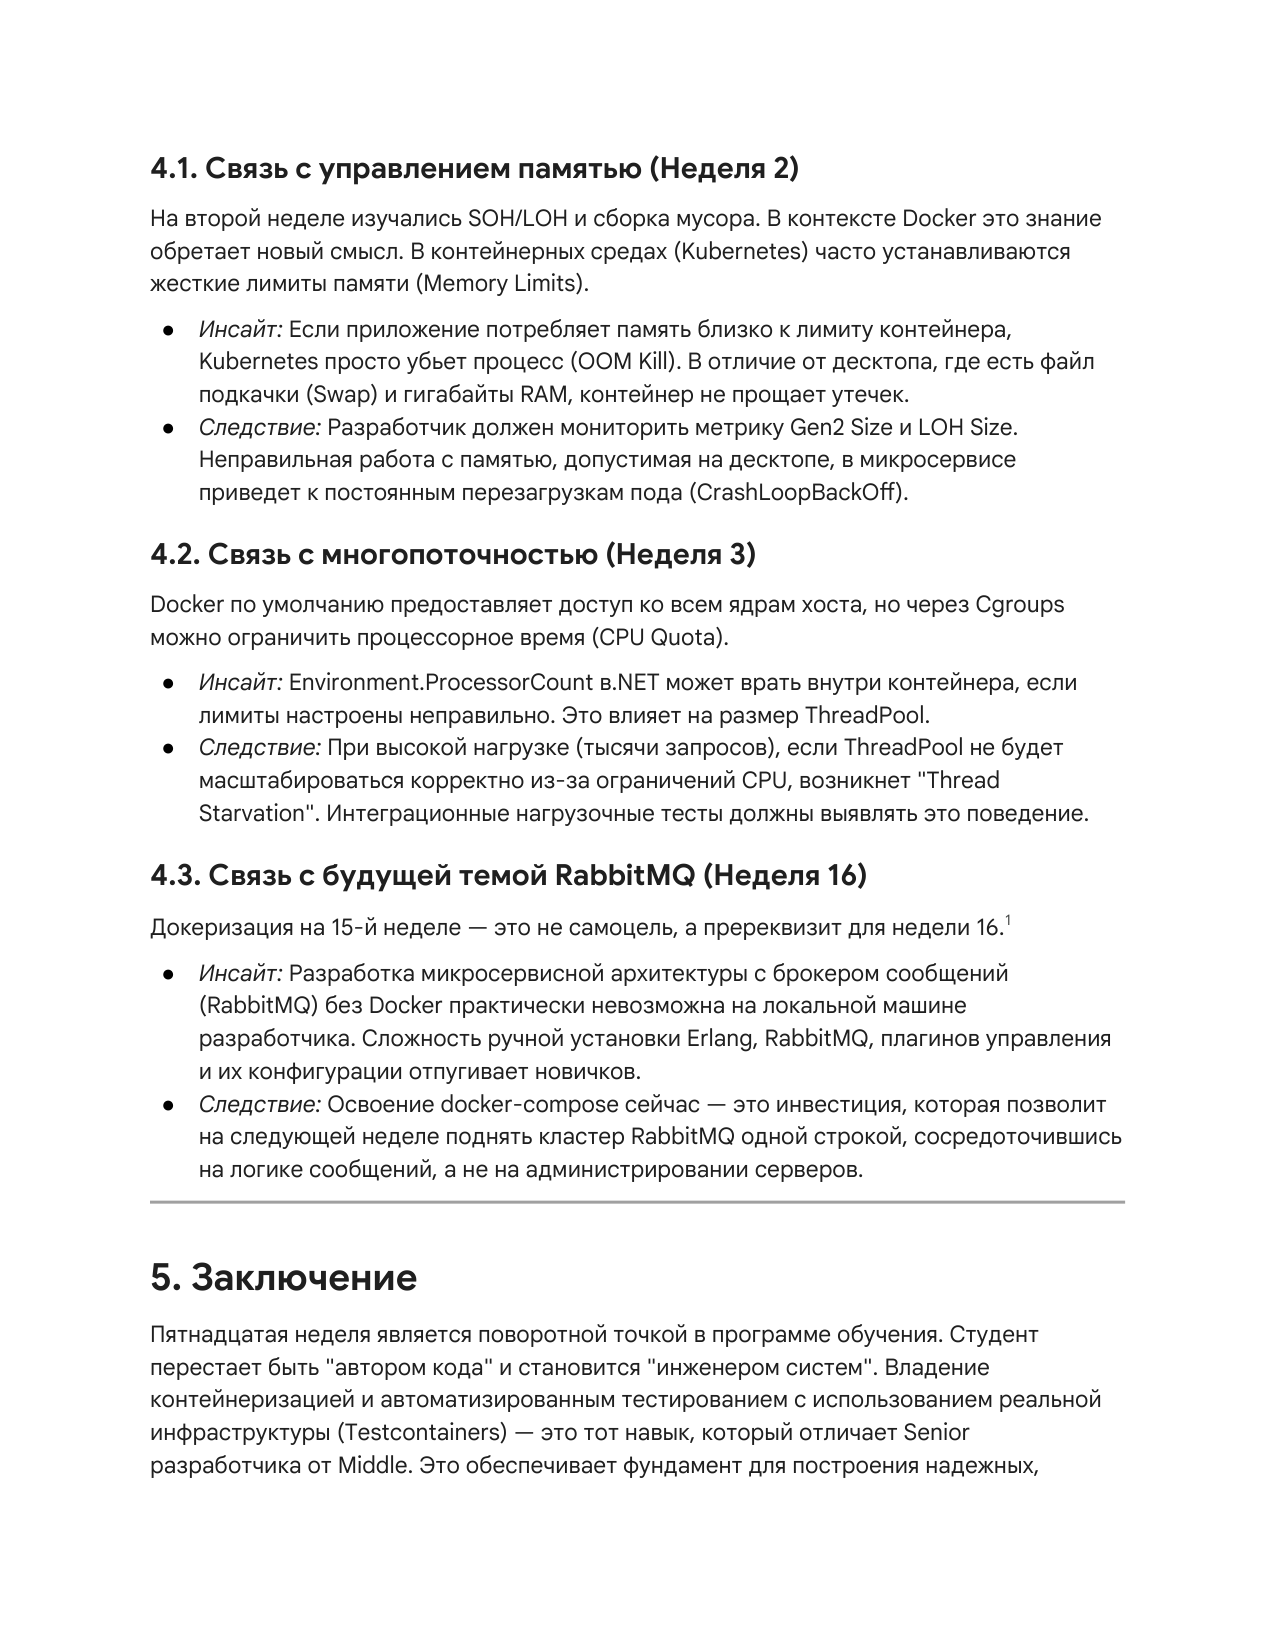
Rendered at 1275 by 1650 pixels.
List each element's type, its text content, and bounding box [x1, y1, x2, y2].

text Докеризация на 15-й неделе — это не самоцель, а пререквизит для недели 16.1 [150, 911, 1125, 942]
list Инсайт: Разработка микросервисной архитектуры с брокером сообщений (RabbitMQ) без Docker практически невозможна на локальной машине разработчика. Сложность ручной установки Erlang, RabbitMQ, плагинов управления и их конфигурации отпугивает новичков. [161, 959, 1125, 1086]
list Следствие: Освоение docker-compose сейчас — это инвестиция, которая позволит на следующей неделе поднять кластер RabbitMQ одной строкой, сосредоточившись на логике сообщений, а не на администрировании серверов. [161, 1090, 1125, 1184]
subtitle 5. Заключение [150, 1204, 1125, 1301]
list Инсайт: Environment.ProcessorCount в.NET может врать внутри контейнера, если лимиты настроены неправильно. Это влияет на размер ThreadPool. [161, 668, 1125, 729]
subtitle 4.1. Связь с управлением памятью (Неделя 2) [150, 150, 1125, 187]
text На второй неделе изучались SOH/LOH и сборка мусора. В контексте Docker это знание обретает новый смысл. В контейнерных средах (Kubernetes) часто устанавливаются жесткие лимиты памяти (Memory Limits). [150, 204, 1125, 298]
list Следствие: Разработчик должен мониторить метрику Gen2 Size и LOH Size. Неправильная работа с памятью, допустимая на десктопе, в микросервисе приведет к постоянным перезагрузкам пода (CrashLoopBackOff). [161, 413, 1125, 507]
list Инсайт: Если приложение потребляет память близко к лимиту контейнера, Kubernetes просто убьет процесс (OOM Kill). В отличие от десктопа, где есть файл подкачки (Swap) и гигабайты RAM, контейнер не прощает утечек. [161, 315, 1125, 409]
list Следствие: При высокой нагрузке (тысячи запросов), если ThreadPool не будет масштабироваться корректно из-за ограничений CPU, возникнет "Thread Starvation". Интеграционные нагрузочные тесты должны выявлять это поведение. [161, 733, 1125, 828]
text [150, 1320, 1125, 1480]
subtitle 4.3. Связь с будущей темой RabbitMQ (Неделя 16) [150, 857, 1125, 893]
subtitle 4.2. Связь с многопоточностью (Неделя 3) [150, 536, 1125, 573]
text Docker по умолчанию предоставляет доступ ко всем ядрам хоста, но через Cgroups можно ограничить процессорное время (CPU Quota). [150, 590, 1125, 652]
